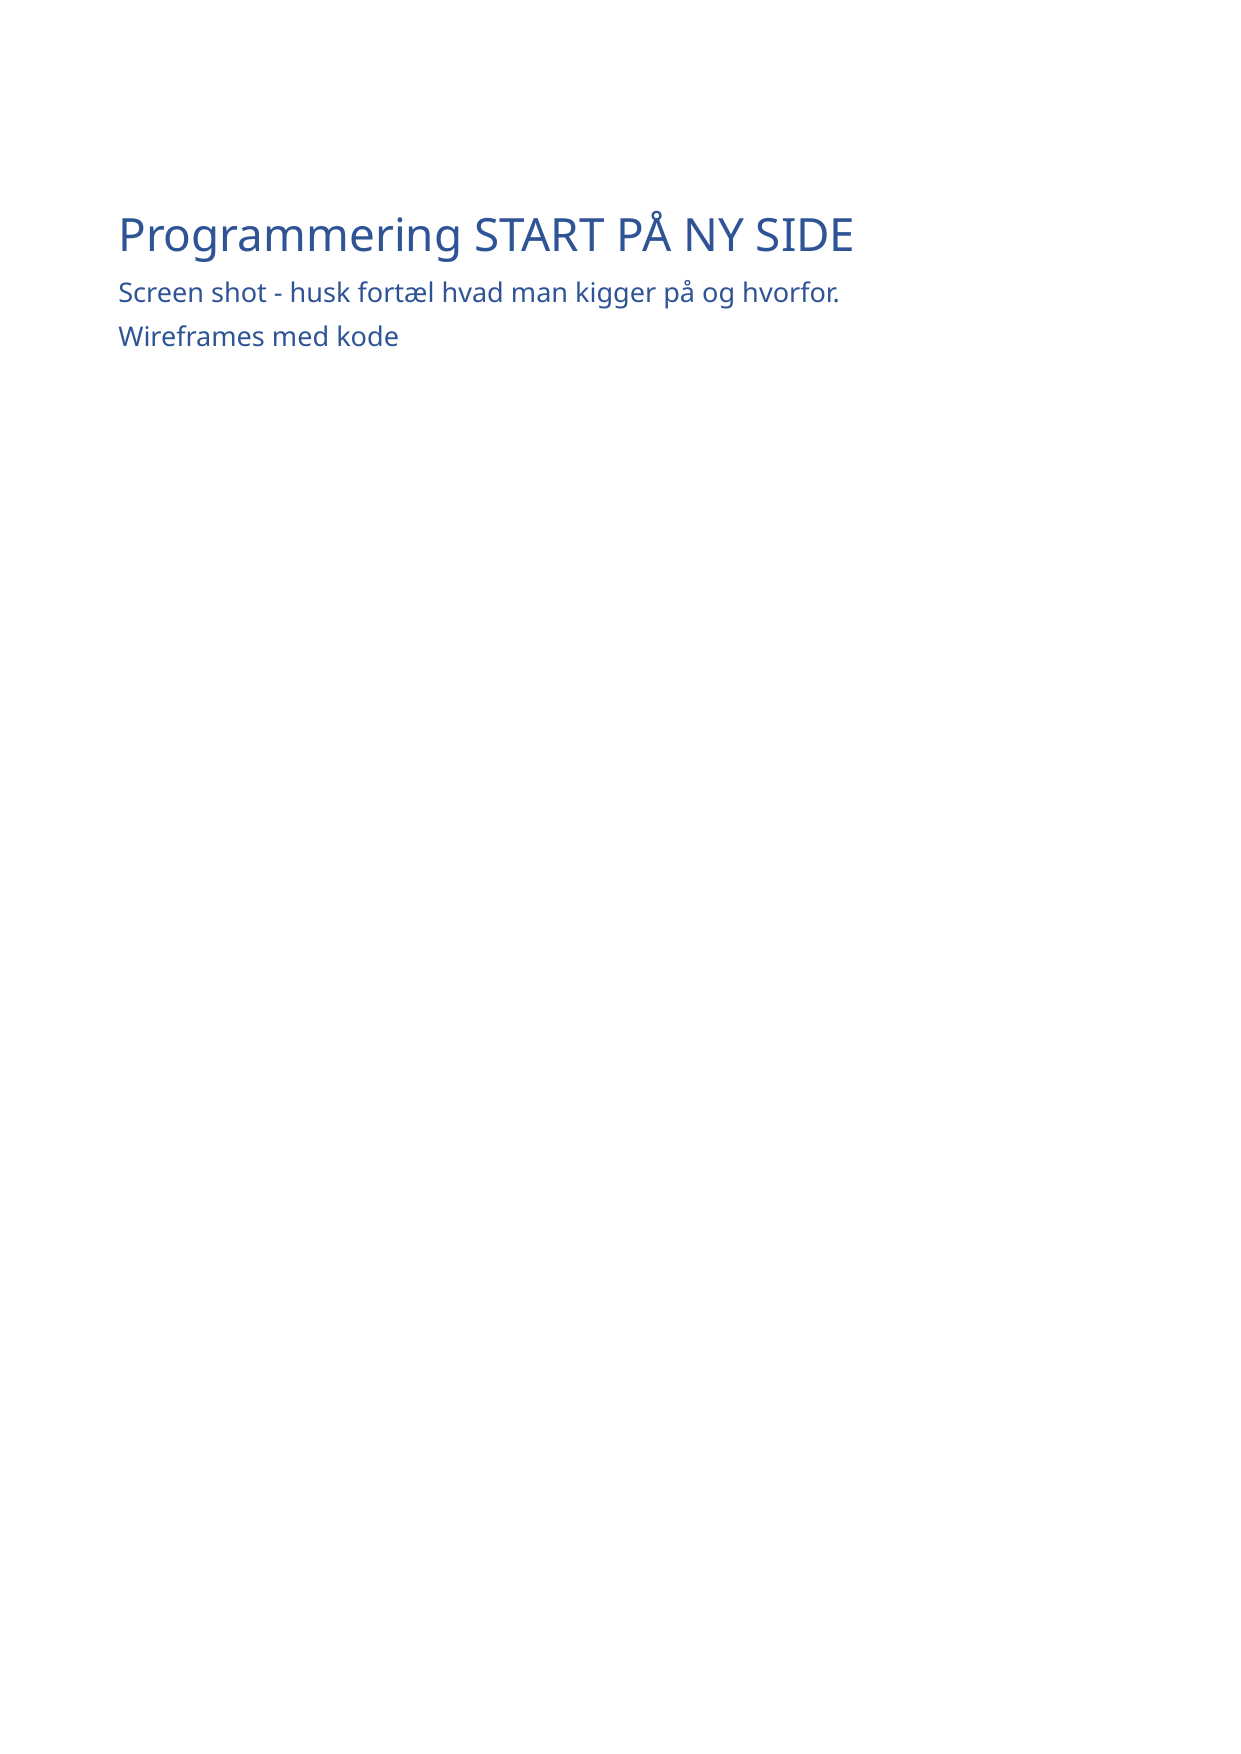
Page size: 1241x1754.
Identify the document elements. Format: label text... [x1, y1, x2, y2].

subtitle Wireframes med kode [118, 318, 1122, 354]
subtitle Screen shot - husk fortæl hvad man kigger på og hvorfor. [118, 274, 1122, 311]
subtitle Programmering START PÅ NY SIDE [118, 202, 1122, 264]
